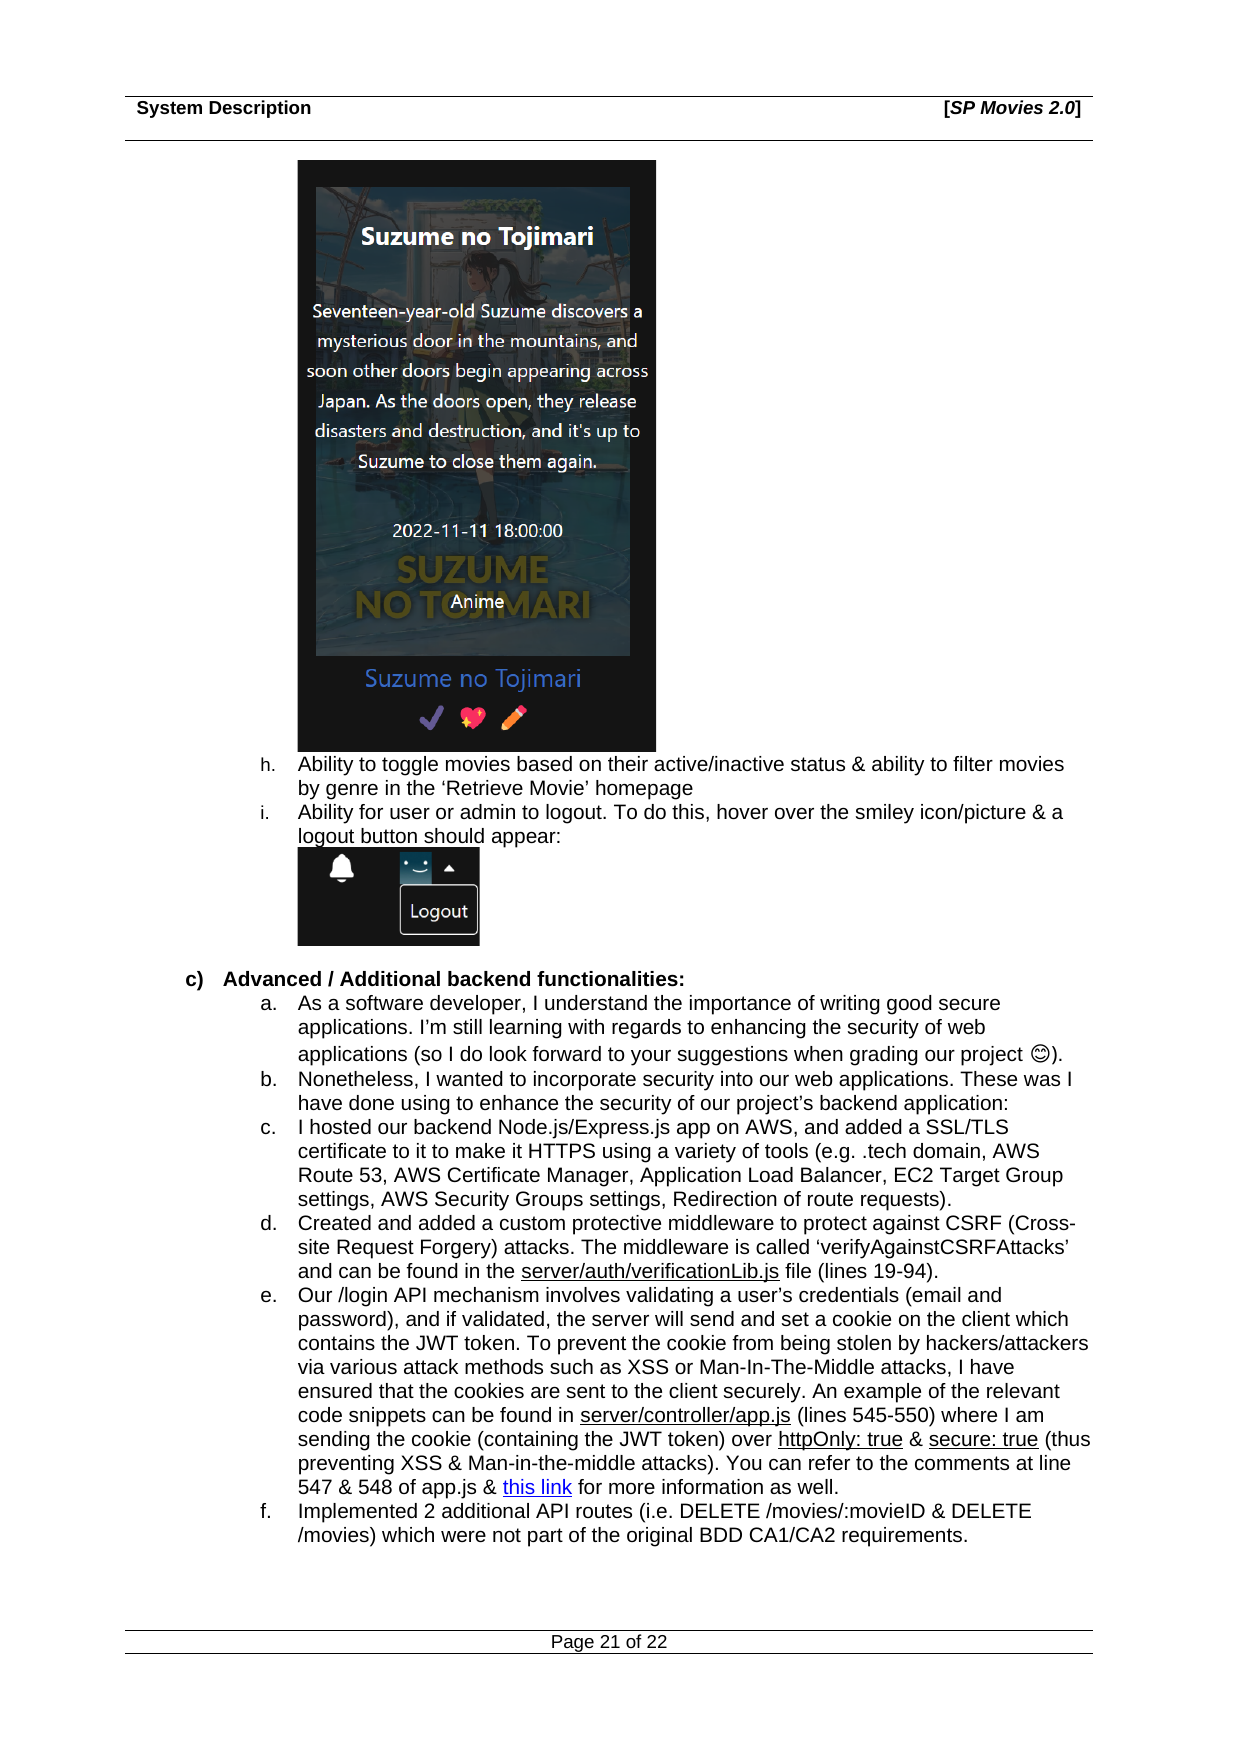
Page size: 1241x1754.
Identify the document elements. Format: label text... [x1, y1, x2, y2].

list As a software developer, I understand the importance of writing good secure applications. I’m still learning with regards to enhancing the security of web applications (so I do look forward to your suggestions when grading our project 😊). [260, 991, 1092, 1067]
list Advanced / Additional backend functionalities: [185, 967, 1092, 991]
picture [297, 160, 657, 752]
list I hosted our backend Node.js/Express.js app on AWS, and added a SSL/TLS certificate to it to make it HTTPS using a variety of tools (e.g. .tech domain, AWS Route 53, AWS Certificate Manager, Application Load Balancer, EC2 Target Group settings, AWS Security Groups settings, Redirection of route requests). [260, 1115, 1092, 1211]
list Our /login API mechanism involves validating a user’s credentials (email and password), and if validated, the server will send and set a cookie on the client which contains the JWT token. To prevent the cookie from being stolen by hackers/attackers via various attack methods such as XSS or Man-In-The-Middle attacks, I have ensured that the cookies are sent to the client securely. An example of the relevant code snippets can be found in server/controller/app.js (lines 545-550) where I am sending the cookie (containing the JWT token) over httpOnly: true & secure: true (thus preventing XSS & Man-in-the-middle attacks). You can refer to the comments at line 547 & 548 of app.js & this link for more information as well. [260, 1283, 1092, 1498]
list Created and added a custom protective middleware to protect against CSRF (Cross-site Request Forgery) attacks. The middleware is called ‘verifyAgainstCSRFAttacks’ and can be found in the server/auth/verificationLib.js file (lines 19-94). [260, 1211, 1092, 1283]
picture [297, 847, 480, 946]
list Nonetheless, I wanted to incorporate security into our web applications. These was I have done using to enhance the security of our project’s backend application: [260, 1067, 1092, 1115]
list Implemented 2 additional API routes (i.e. DELETE /movies/:movieID & DELETE /movies) which were not part of the original BDD CA1/CA2 requirements. [260, 1498, 1092, 1546]
list Ability for user or admin to logout. To do this, hover over the smiley icon/picture & a logout button should appear: [260, 799, 1092, 847]
list Ability to toggle movies based on their active/inactive status & ability to filter movies by genre in the ‘Retrieve Movie’ homepage [260, 752, 1092, 799]
